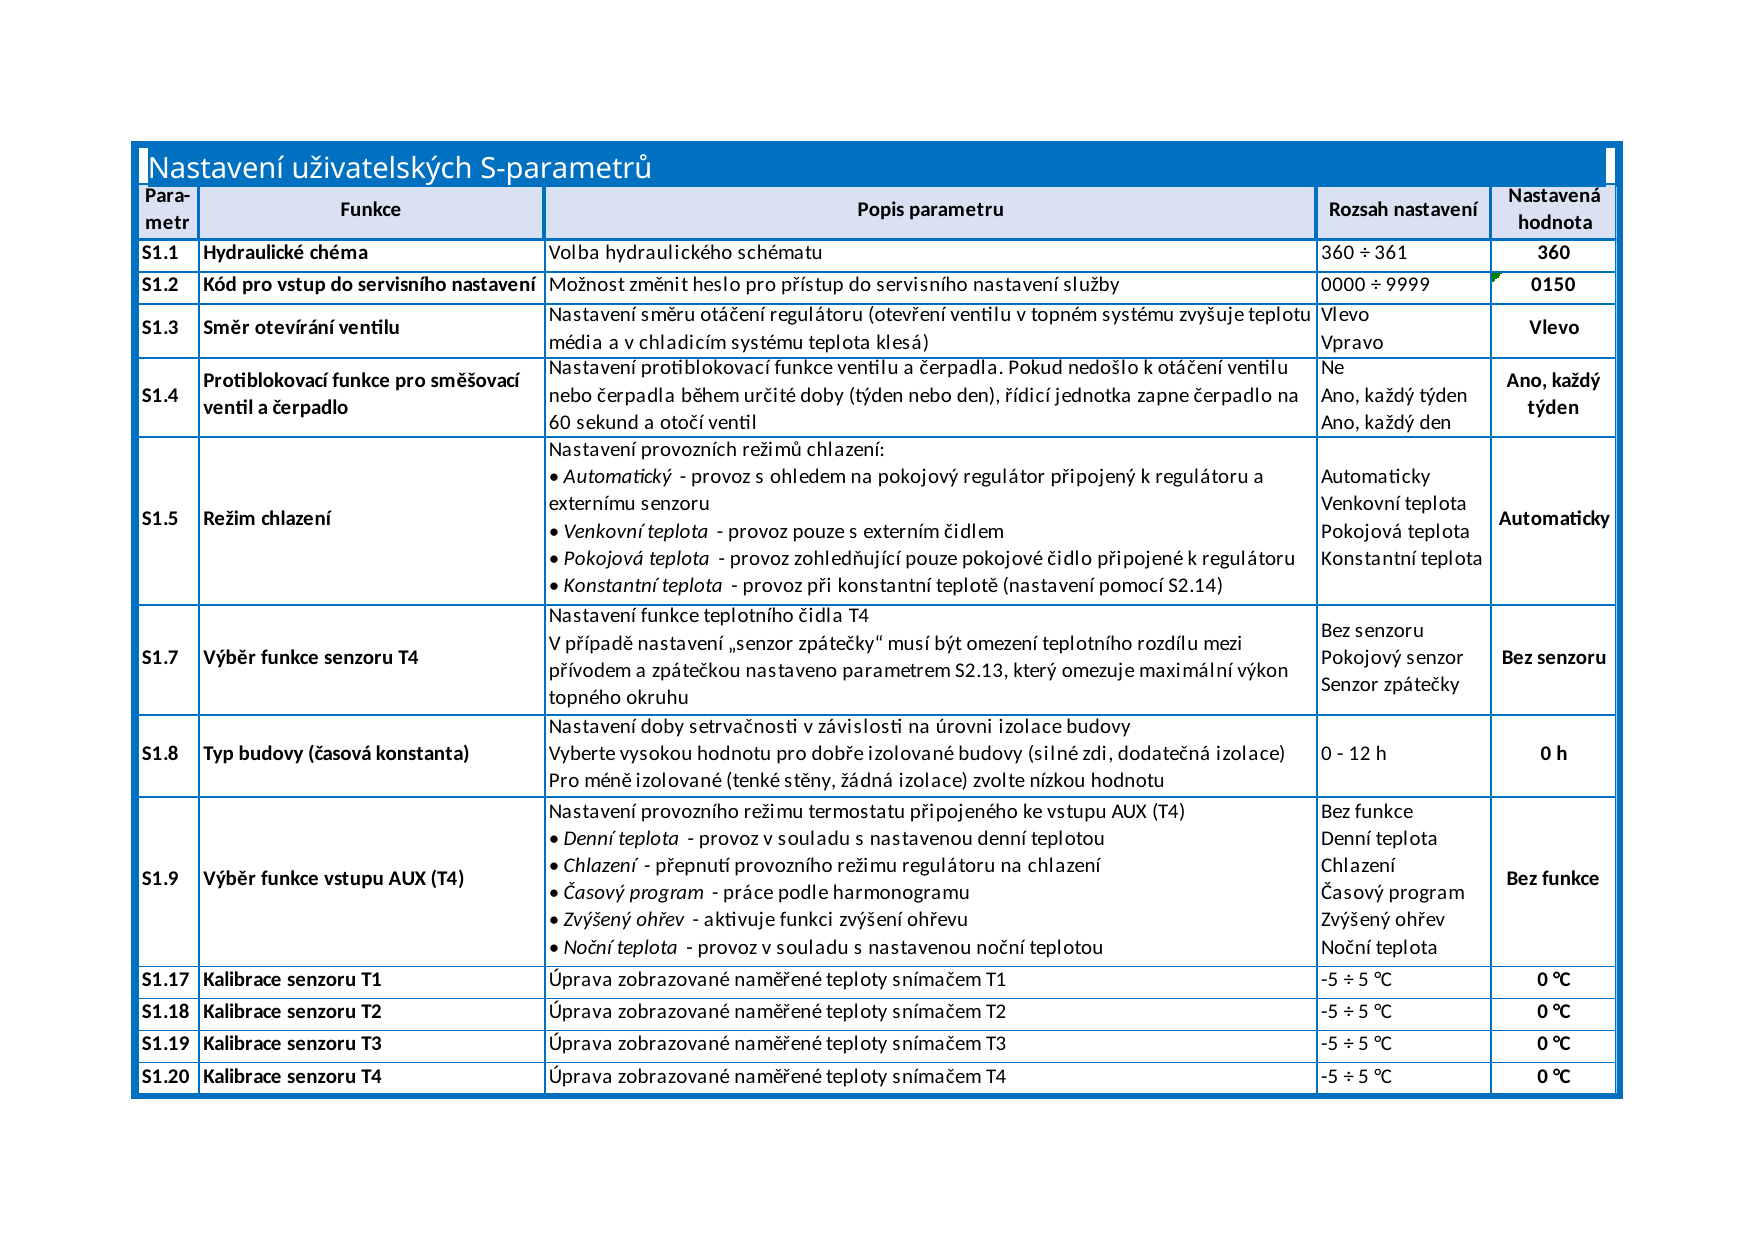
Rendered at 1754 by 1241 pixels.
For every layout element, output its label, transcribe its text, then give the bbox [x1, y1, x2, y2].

text Nastavení uživatelských S-parametrů [148, 148, 1606, 187]
